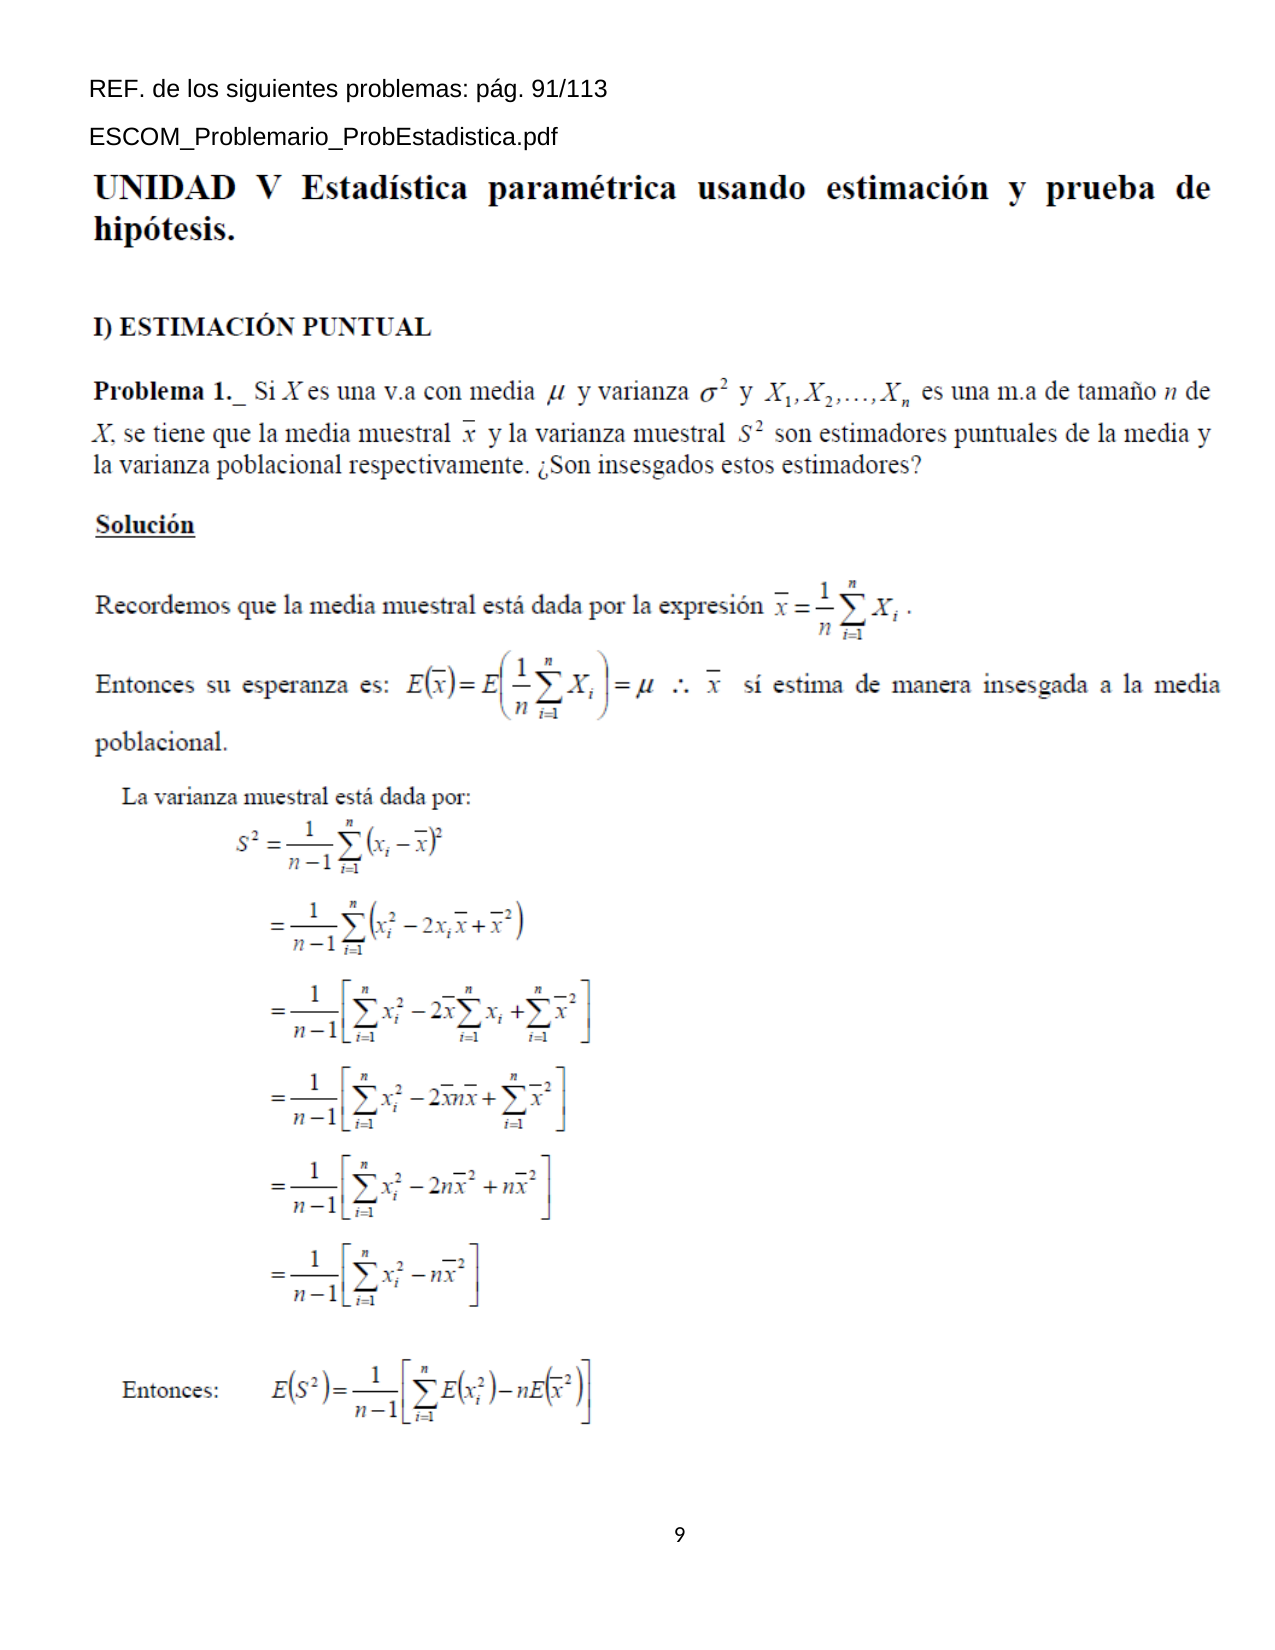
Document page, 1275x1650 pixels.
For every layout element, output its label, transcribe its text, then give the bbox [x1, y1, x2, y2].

picture [118, 781, 1152, 1438]
picture [88, 506, 1230, 763]
text ESCOM_Problemario_ProbEstadistica.pdf [88, 122, 1181, 150]
text REF. de los siguientes problemas: pág. 91/113 [88, 74, 1181, 103]
picture [88, 169, 1219, 488]
